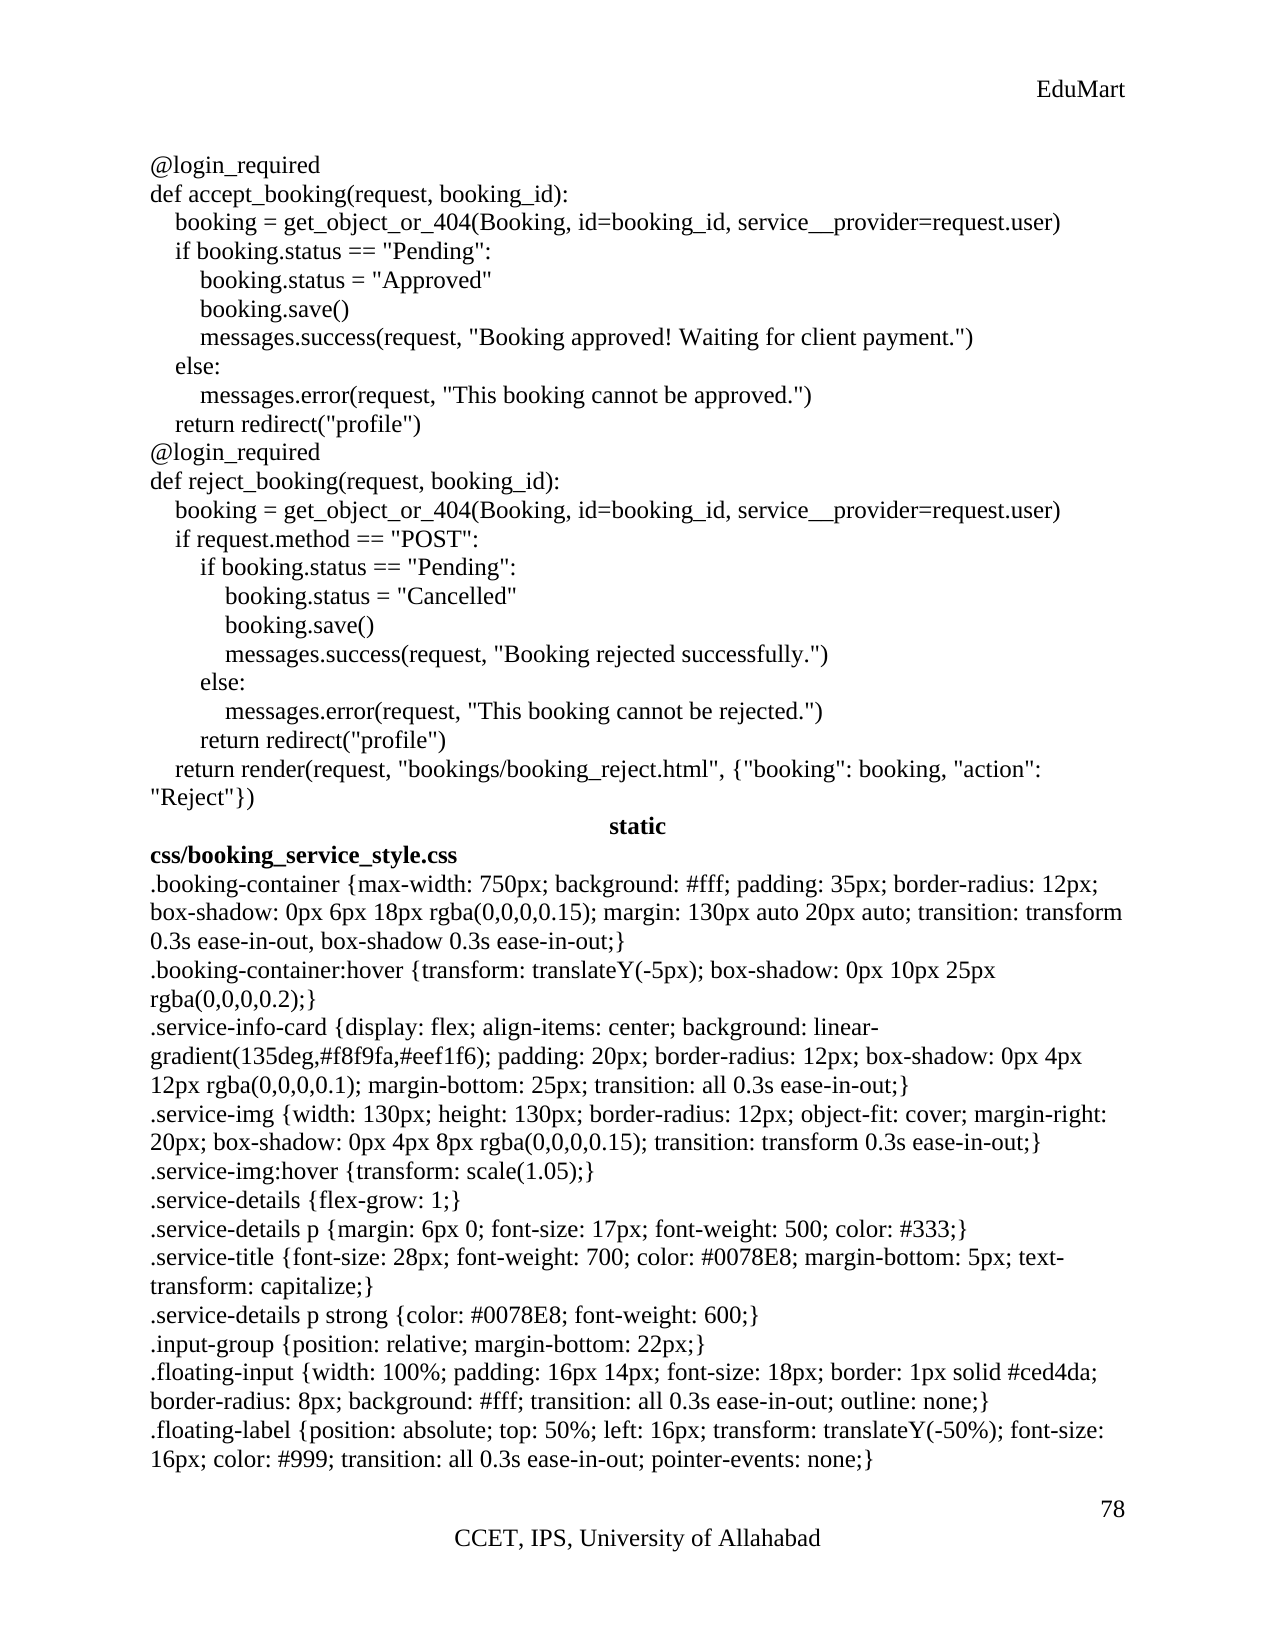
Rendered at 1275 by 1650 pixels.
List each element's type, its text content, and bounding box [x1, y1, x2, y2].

text else: [150, 667, 1125, 696]
text return redirect("profile") [150, 725, 1125, 754]
text .booking-container {max-width: 750px; background: #fff; padding: 35px; border-radius: 12px; box-shadow: 0px 6px 18px rgba(0,0,0,0.15); margin: 130px auto 20px auto; transition: transform 0.3s ease-in-out, box-shadow 0.3s ease-in-out;} [150, 869, 1125, 955]
text .service-details {flex-grow: 1;} [150, 1185, 1125, 1214]
text @login_required [150, 150, 1125, 179]
text if booking.status == "Pending": [150, 236, 1125, 265]
text .input-group {position: relative; margin-bottom: 22px;} [150, 1329, 1125, 1357]
text .service-img {width: 130px; height: 130px; border-radius: 12px; object-fit: cover; margin-right: 20px; box-shadow: 0px 4px 8px rgba(0,0,0,0.15); transition: transform 0.3s ease-in-out;} [150, 1099, 1125, 1156]
text messages.success(request, "Booking rejected successfully.") [150, 639, 1125, 667]
text else: [150, 351, 1125, 380]
text .service-img:hover {transform: scale(1.05);} [150, 1156, 1125, 1185]
text def accept_booking(request, booking_id): [150, 179, 1125, 207]
text .booking-container:hover {transform: translateY(-5px); box-shadow: 0px 10px 25px rgba(0,0,0,0.2);} [150, 955, 1125, 1012]
text def reject_booking(request, booking_id): [150, 466, 1125, 495]
text booking.status = "Cancelled" [150, 581, 1125, 610]
text @login_required [150, 437, 1125, 466]
text messages.error(request, "This booking cannot be approved.") [150, 380, 1125, 409]
text booking.save() [150, 610, 1125, 639]
text return redirect("profile") [150, 409, 1125, 437]
text static [150, 811, 1125, 840]
text .service-title {font-size: 28px; font-weight: 700; color: #0078E8; margin-bottom: 5px; text-transform: capitalize;} [150, 1242, 1125, 1300]
text return render(request, "bookings/booking_reject.html", {"booking": booking, "action": "Reject"}) [150, 754, 1125, 811]
text booking.save() [150, 294, 1125, 322]
text .service-info-card {display: flex; align-items: center; background: linear-gradient(135deg,#f8f9fa,#eef1f6); padding: 20px; border-radius: 12px; box-shadow: 0px 4px 12px rgba(0,0,0,0.1); margin-bottom: 25px; transition: all 0.3s ease-in-out;} [150, 1012, 1125, 1099]
text booking = get_object_or_404(Booking, id=booking_id, service__provider=request.user) [150, 495, 1125, 524]
text booking = get_object_or_404(Booking, id=booking_id, service__provider=request.user) [150, 207, 1125, 236]
text css/booking_service_style.css [150, 840, 1125, 869]
text messages.error(request, "This booking cannot be rejected.") [150, 696, 1125, 725]
text booking.status = "Approved" [150, 265, 1125, 294]
text messages.success(request, "Booking approved! Waiting for client payment.") [150, 322, 1125, 351]
text if booking.status == "Pending": [150, 552, 1125, 581]
text if request.method == "POST": [150, 524, 1125, 552]
text .service-details p {margin: 6px 0; font-size: 17px; font-weight: 500; color: #333;} [150, 1214, 1125, 1242]
text .service-details p strong {color: #0078E8; font-weight: 600;} [150, 1300, 1125, 1329]
text .floating-input {width: 100%; padding: 16px 14px; font-size: 18px; border: 1px solid #ced4da; border-radius: 8px; background: #fff; transition: all 0.3s ease-in-out; outline: none;} [150, 1357, 1125, 1415]
text .floating-label {position: absolute; top: 50%; left: 16px; transform: translateY(-50%); font-size: 16px; color: #999; transition: all 0.3s ease-in-out; pointer-events: none;} [150, 1415, 1125, 1472]
